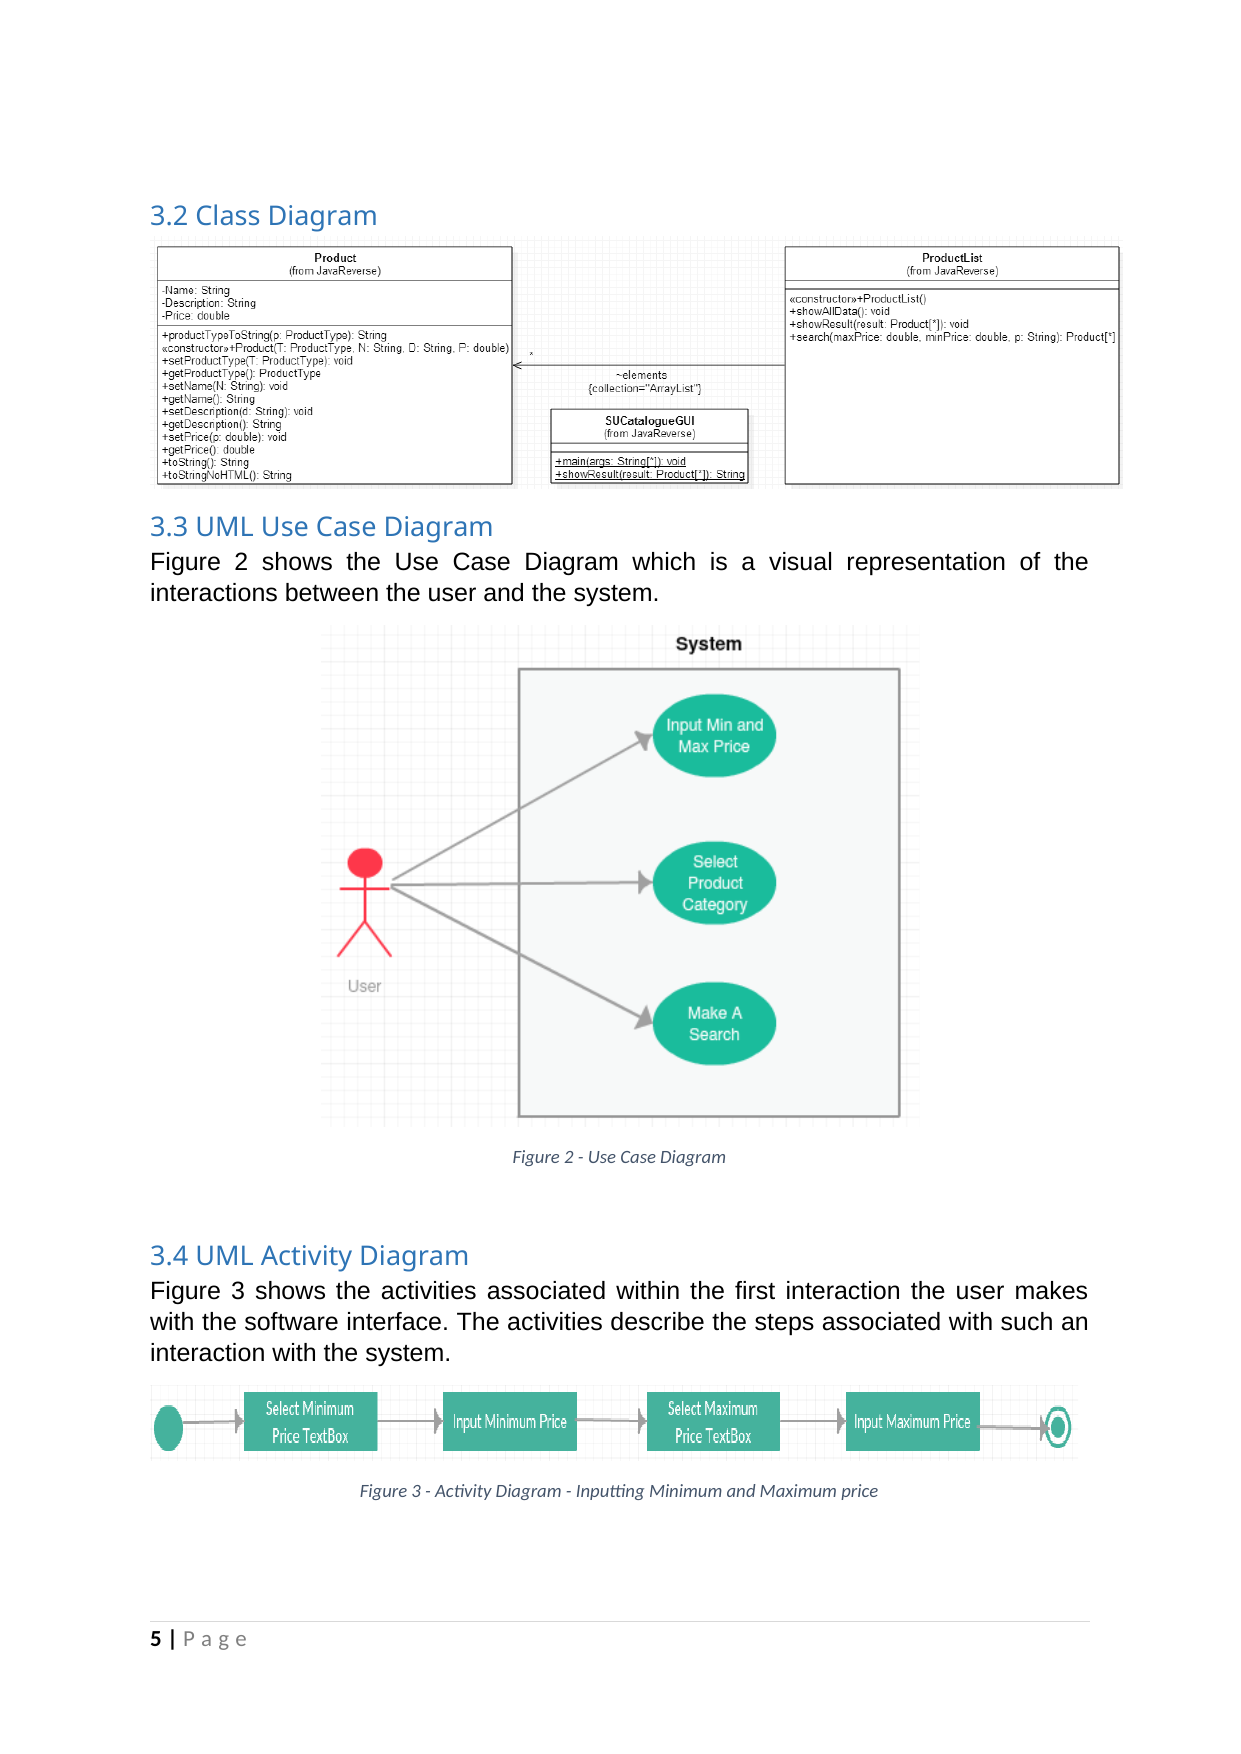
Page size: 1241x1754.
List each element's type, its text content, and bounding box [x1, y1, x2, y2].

picture [321, 625, 920, 1127]
subtitle 3.2 Class Diagram [150, 197, 1090, 234]
picture [150, 1385, 1079, 1461]
text Figure 2 - Use Case Diagram [150, 1146, 1090, 1168]
subtitle 3.4 UML Activity Diagram [150, 1236, 1090, 1273]
picture [150, 236, 1123, 489]
text Figure 3 - Activity Diagram - Inputting Minimum and Maximum price [150, 1479, 1090, 1502]
subtitle 3.3 UML Use Case Diagram [150, 507, 1090, 544]
text Figure 2 shows the Use Case Diagram which is a visual representation of the interactions between the user and the system. [150, 547, 1090, 607]
text Figure 3 shows the activities associated within the first interaction the user makes with the software interface. The activities describe the steps associated with such an interaction with the system. [150, 1276, 1090, 1367]
